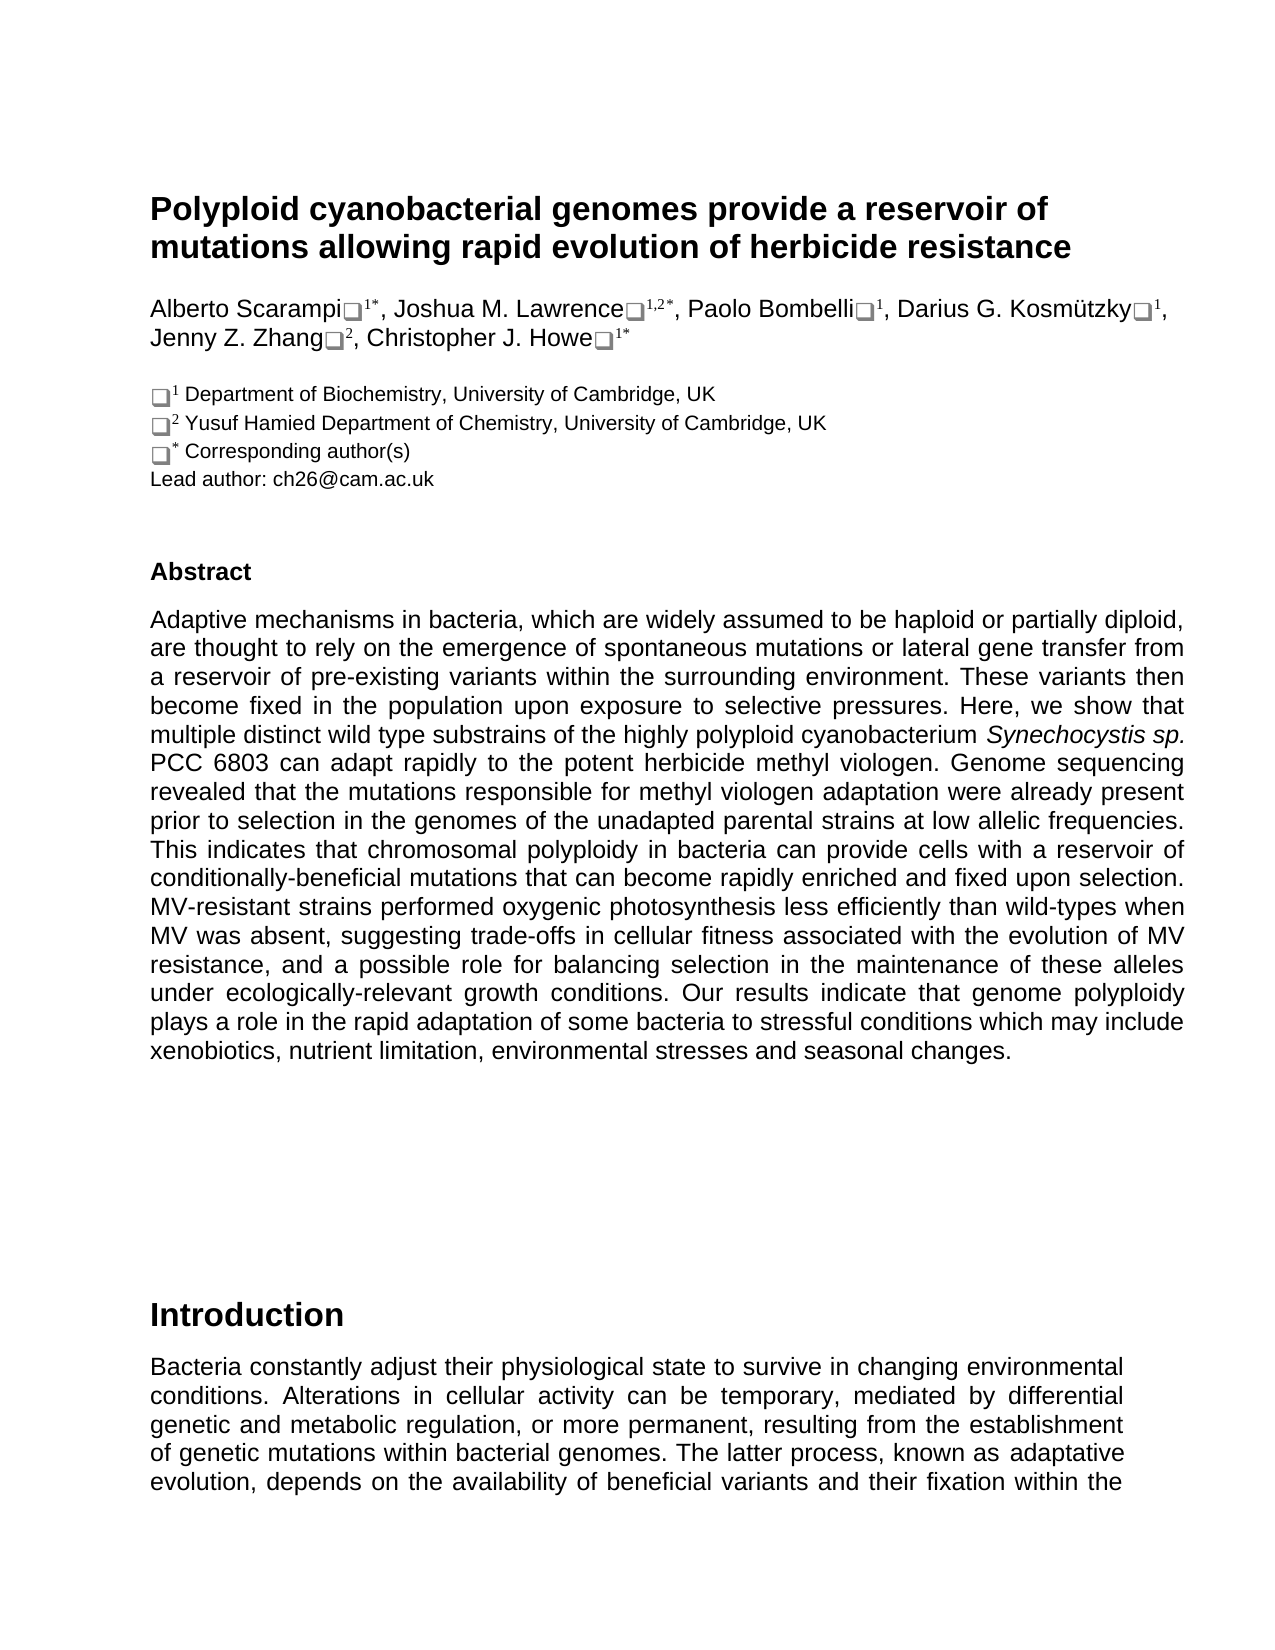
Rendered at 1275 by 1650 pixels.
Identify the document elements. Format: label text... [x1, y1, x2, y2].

subtitle Introduction [150, 1295, 1125, 1333]
text Abstract [150, 557, 1186, 586]
text Adaptive mechanisms in bacteria, which are widely assumed to be haploid or partially diploid, are thought to rely on the emergence of spontaneous mutations or lateral gene transfer from a reservoir of pre-existing variants within the surrounding environment. These variants then become fixed in the population upon exposure to selective pressures. Here, we show that multiple distinct wild type substrains of the highly polyploid cyanobacterium Synechocystis sp. PCC 6803 can adapt rapidly to the potent herbicide methyl viologen. Genome sequencing revealed that the mutations responsible for methyl viologen adaptation were already present prior to selection in the genomes of the unadapted parental strains at low allelic frequencies. This indicates that chromosomal polyploidy in bacteria can provide cells with a reservoir of conditionally-beneficial mutations that can become rapidly enriched and fixed upon selection. MV-resistant strains performed oxygenic photosynthesis less efficiently than wild-types when MV was absent, suggesting trade-offs in cellular fitness associated with the evolution of MV resistance, and a possible role for balancing selection in the maintenance of these alleles under ecologically-relevant growth conditions. Our results indicate that genome polyploidy plays a role in the rapid adaptation of some bacteria to stressful conditions which may include xenobiotics, nutrient limitation, environmental stresses and seasonal changes. [150, 604, 1186, 1064]
text Polyploid cyanobacterial genomes provide a reservoir of mutations allowing rapid evolution of herbicide resistance Alberto Scarampi, Joshua M. Lawrence, Paolo Bombelli, Darius G. Kosmützky, Jenny Z. Zhang, Christopher J. Howe Department of Biochemistry, University of Cambridge, UK Yusuf Hamied Department of Chemistry, University of Cambridge, UK Corresponding author(s) Lead author: ch26@cam.ac.uk [150, 189, 1186, 491]
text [150, 1352, 1125, 1496]
